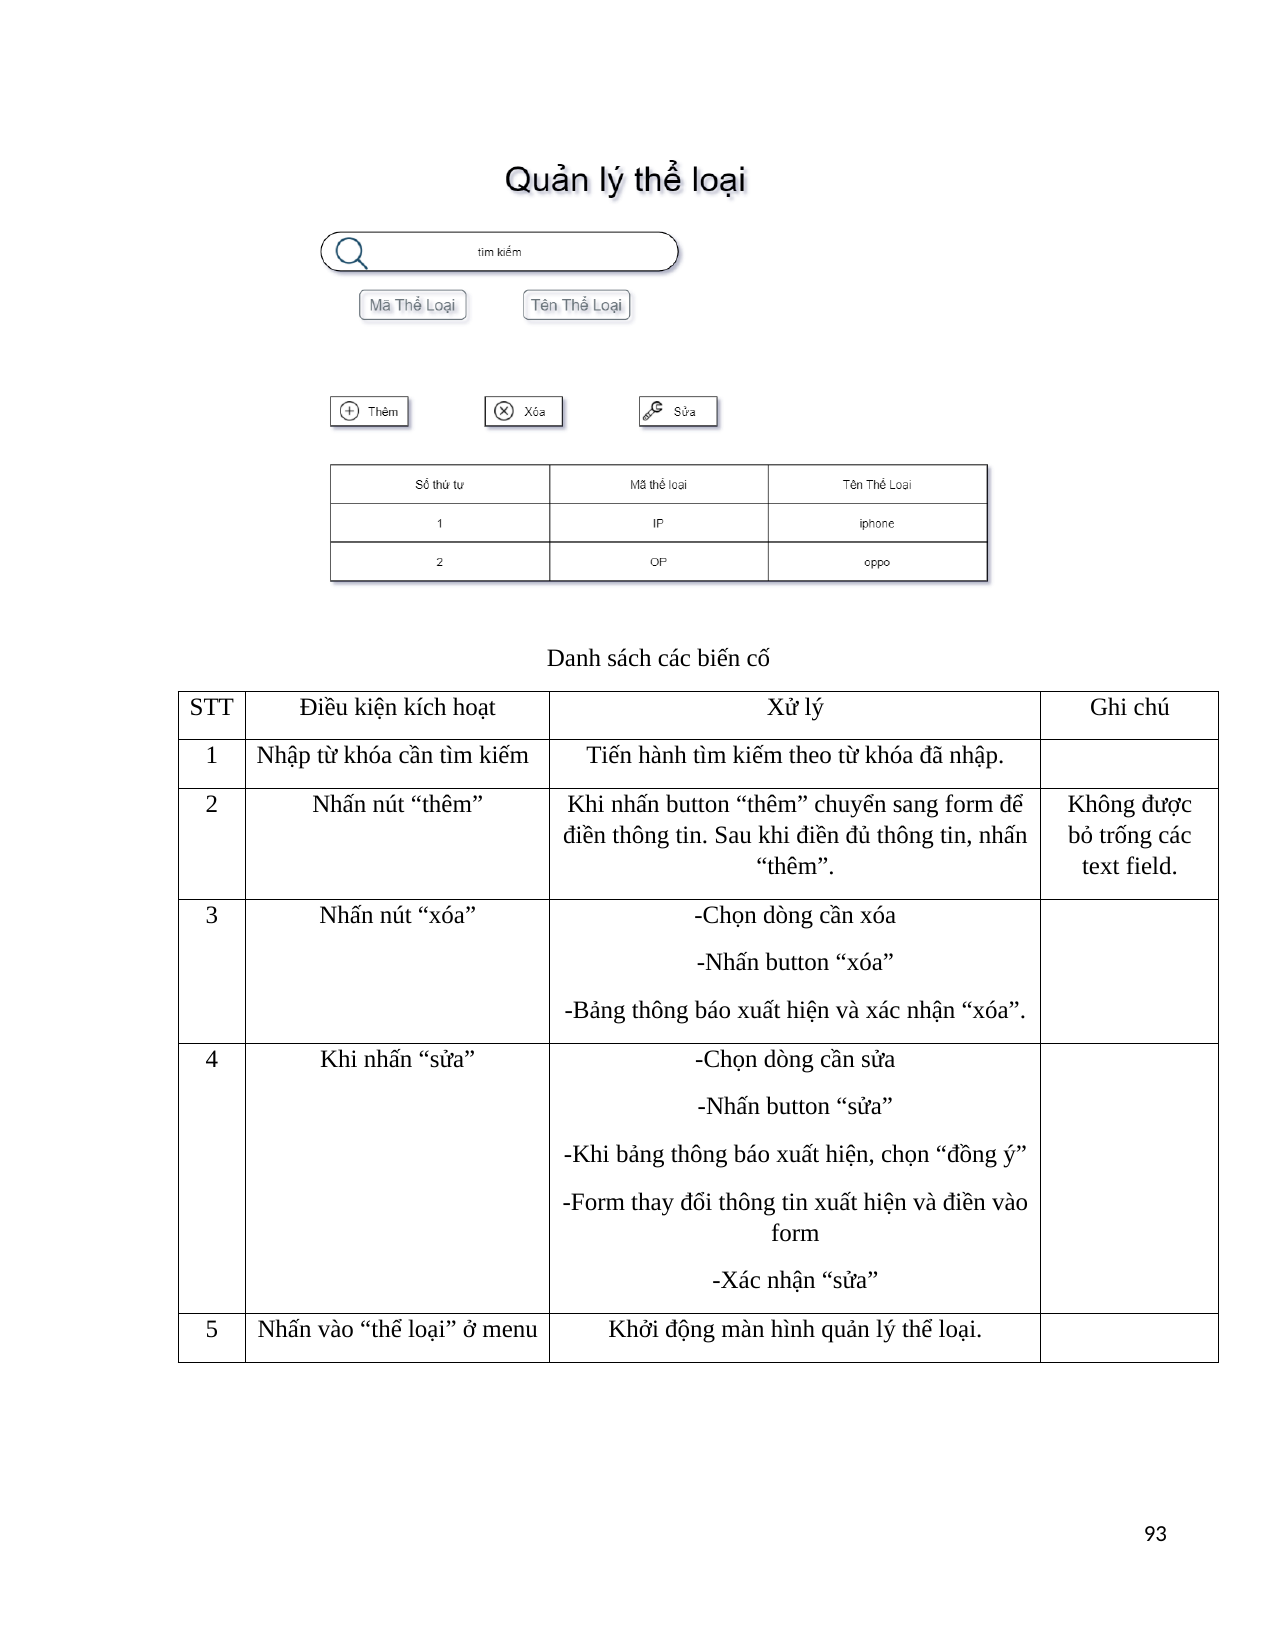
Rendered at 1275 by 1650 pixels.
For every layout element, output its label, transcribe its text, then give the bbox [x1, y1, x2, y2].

table_cell 3 [179, 900, 245, 1043]
table_cell Khi nhấn “sửa” [246, 1044, 549, 1313]
table_cell Nhấn nút “thêm” [246, 789, 549, 899]
table_cell Không được bỏ trống các text field. [1041, 789, 1218, 899]
table_cell 5 [179, 1314, 245, 1362]
picture [300, 150, 1019, 613]
table_header Xử lý [550, 692, 1040, 739]
table_cell Khởi động màn hình quản lý thể loại. [550, 1314, 1040, 1362]
table_cell [1041, 1044, 1218, 1313]
table_header STT [179, 692, 245, 739]
table_cell 2 [179, 789, 245, 899]
table_header Ghi chú [1041, 692, 1218, 739]
table_cell -Chọn dòng cần sửa -Nhấn button “sửa” -Khi bảng thông báo xuất hiện, chọn “đồng ý” -Form thay đổi thông tin xuất hiện và điền vào form -Xác nhận “sửa” [550, 1044, 1040, 1313]
table_cell Nhập từ khóa cần tìm kiếm [246, 740, 549, 788]
table_cell Khi nhấn button “thêm” chuyển sang form để điền thông tin. Sau khi điền đủ thông tin, nhấn “thêm”. [550, 789, 1040, 899]
table_cell [1041, 1314, 1218, 1362]
table_cell 1 [179, 740, 245, 788]
table_cell [1041, 740, 1218, 788]
table_cell Nhấn vào “thể loại” ở menu [246, 1314, 549, 1362]
table_cell 4 [179, 1044, 245, 1313]
table_cell Nhấn nút “xóa” [246, 900, 549, 1043]
table_header Điều kiện kích hoạt [246, 692, 549, 739]
table_cell -Chọn dòng cần xóa -Nhấn button “xóa” -Bảng thông báo xuất hiện và xác nhận “xóa”. [550, 900, 1040, 1043]
table_cell Tiến hành tìm kiếm theo từ khóa đã nhập. [550, 740, 1040, 788]
table_cell [1041, 900, 1218, 1043]
text Danh sách các biến cố [150, 643, 1167, 672]
